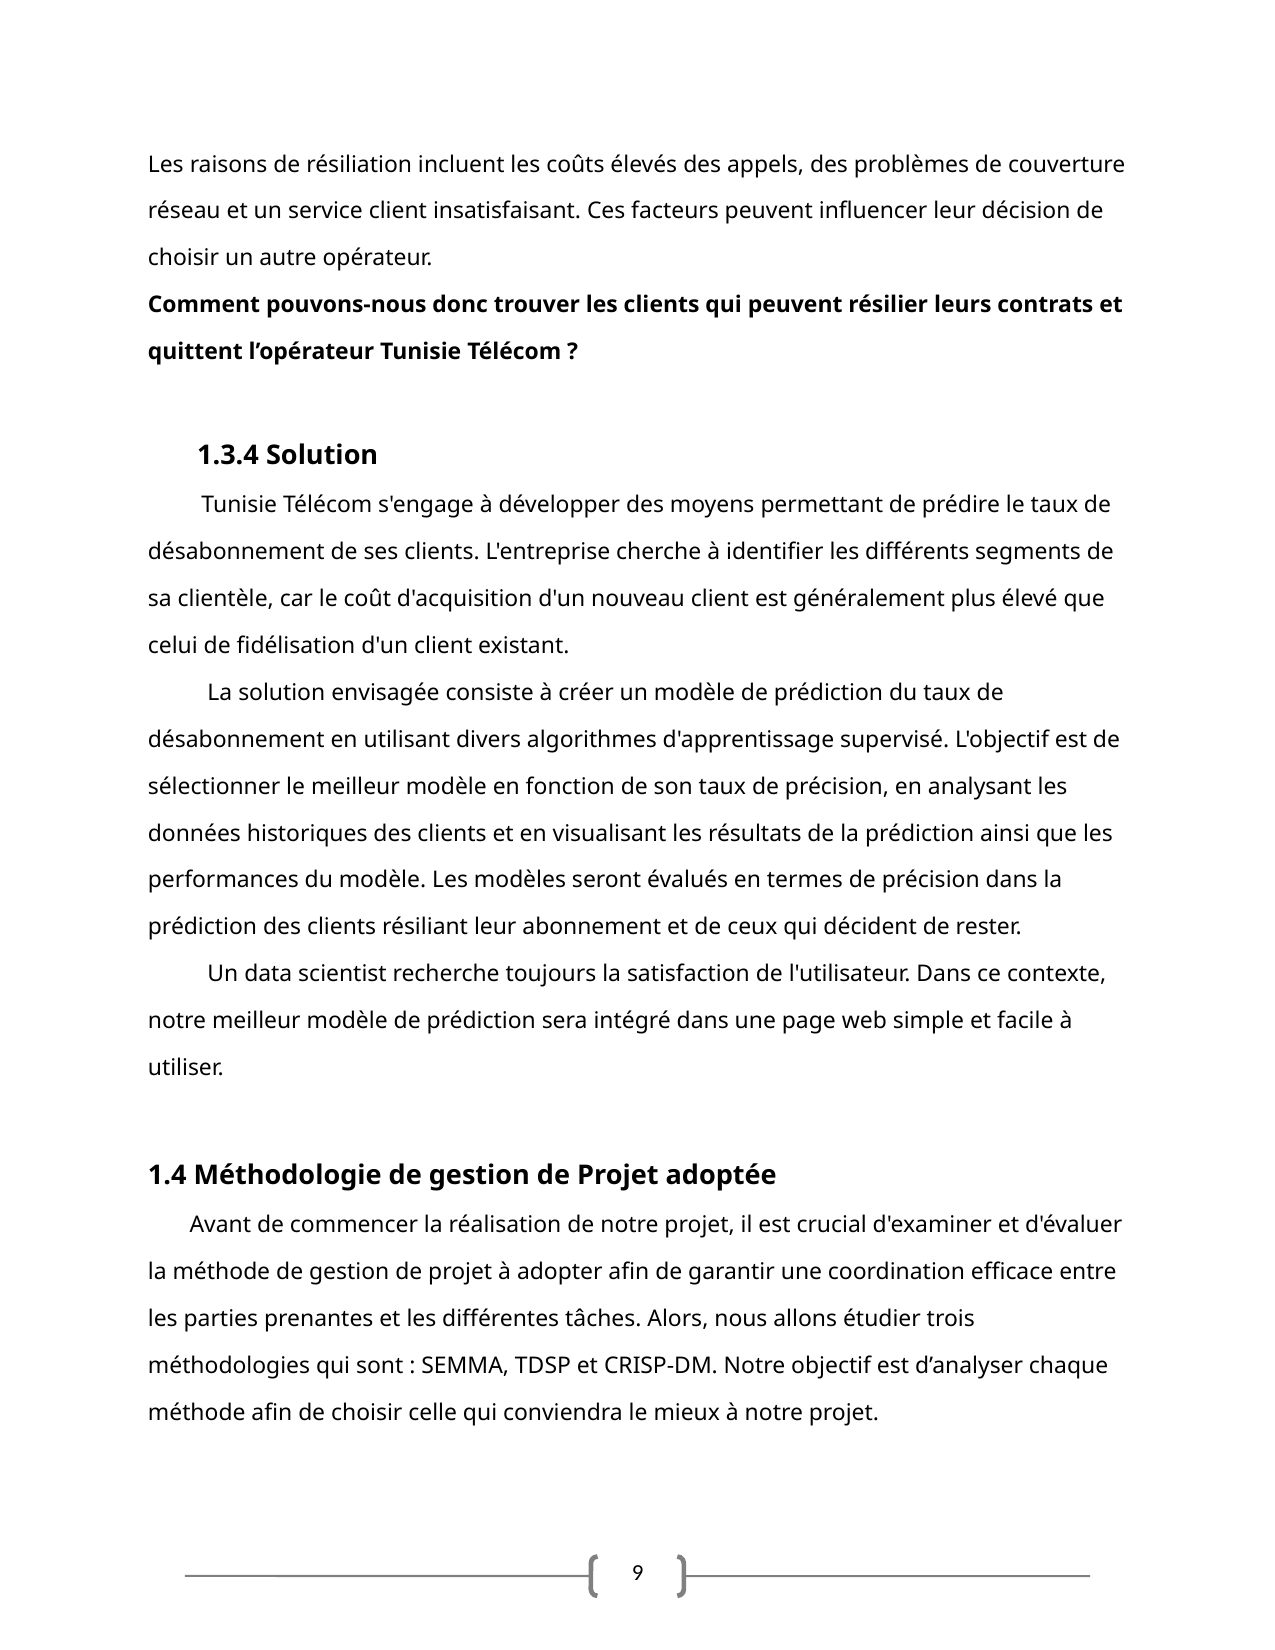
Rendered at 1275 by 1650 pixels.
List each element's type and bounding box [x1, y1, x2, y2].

text [148, 148, 1127, 1474]
